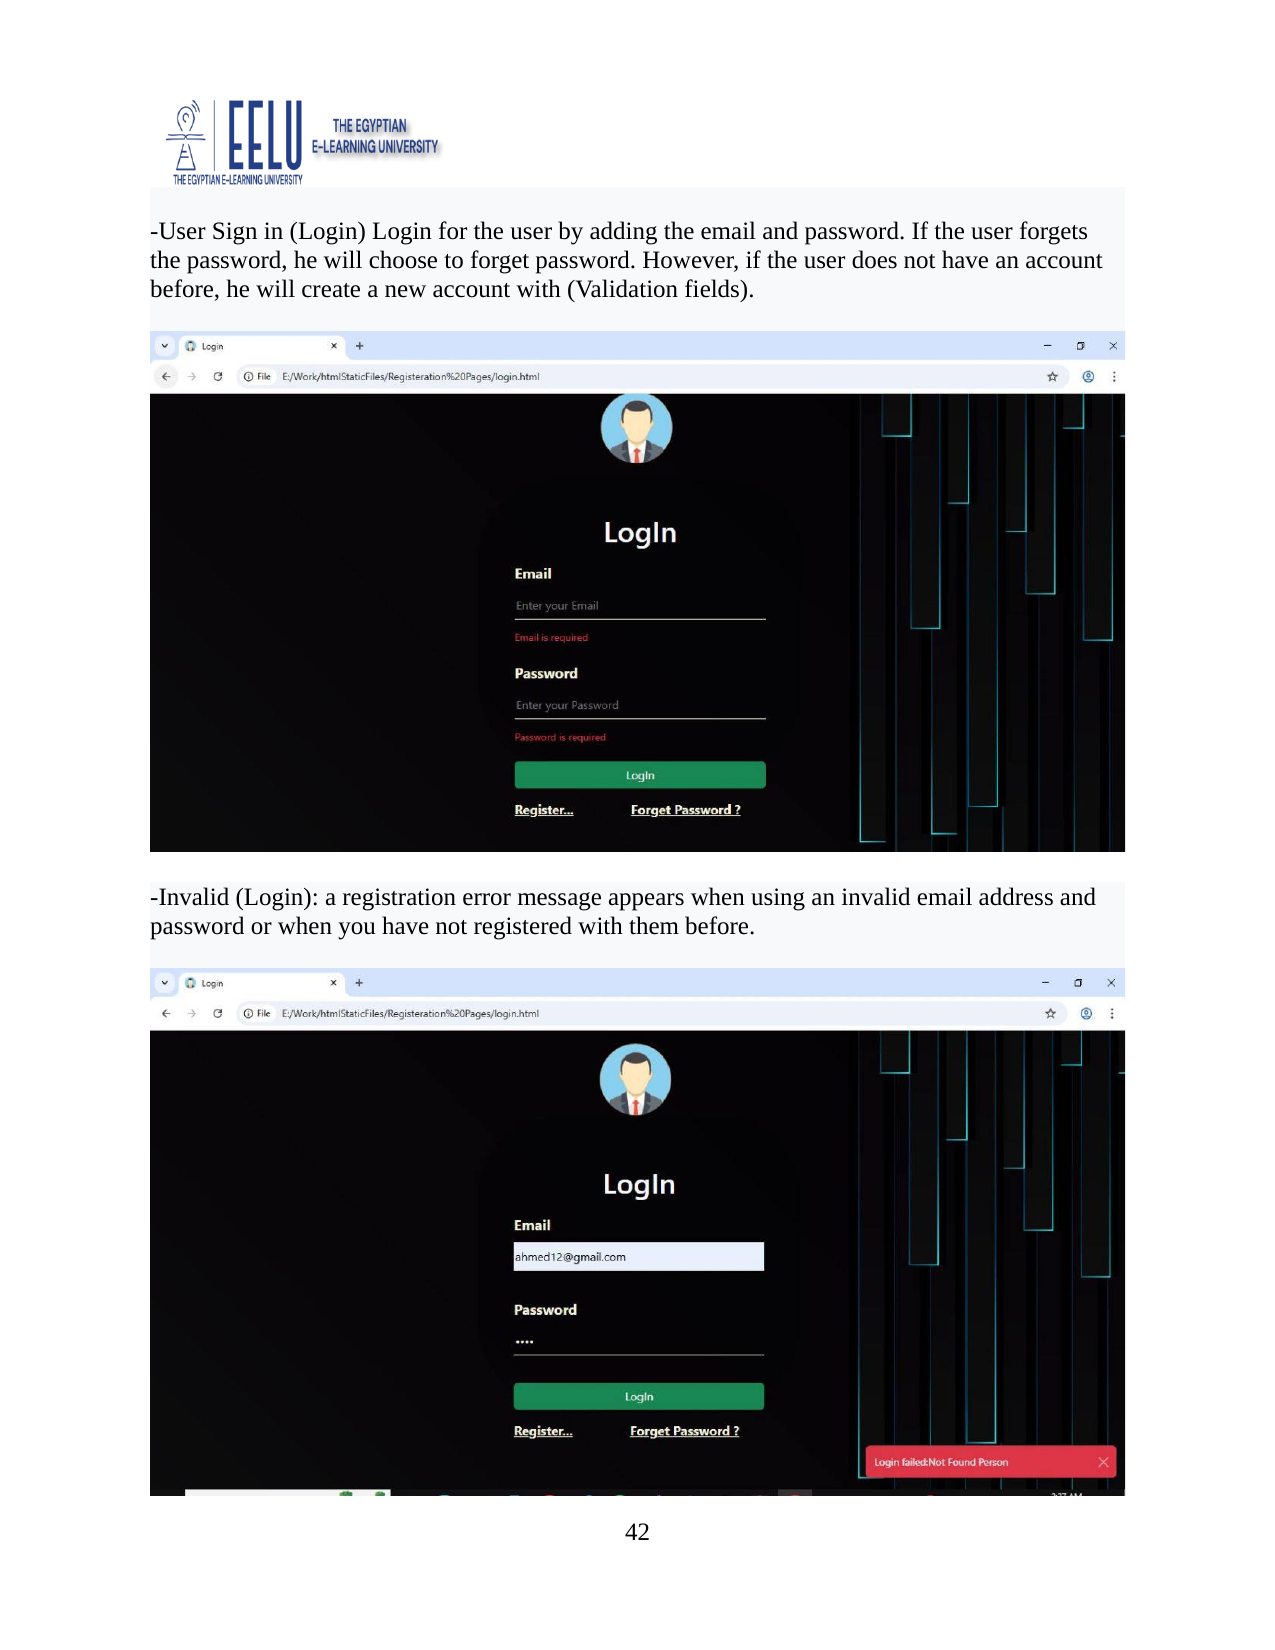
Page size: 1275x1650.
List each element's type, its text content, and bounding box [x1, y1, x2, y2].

list -Invalid (Login): a registration error message appears when using an invalid email address and password or when you have not registered with them before. [150, 882, 1125, 940]
list -User Sign in (Login) Login for the user by adding the email and password. If the user forgets the password, he will choose to forget password. However, if the user does not have an account before, he will create a new account with (Validation fields). [150, 216, 1125, 302]
picture [150, 968, 1125, 1496]
picture [150, 331, 1125, 852]
picture [150, 75, 444, 188]
